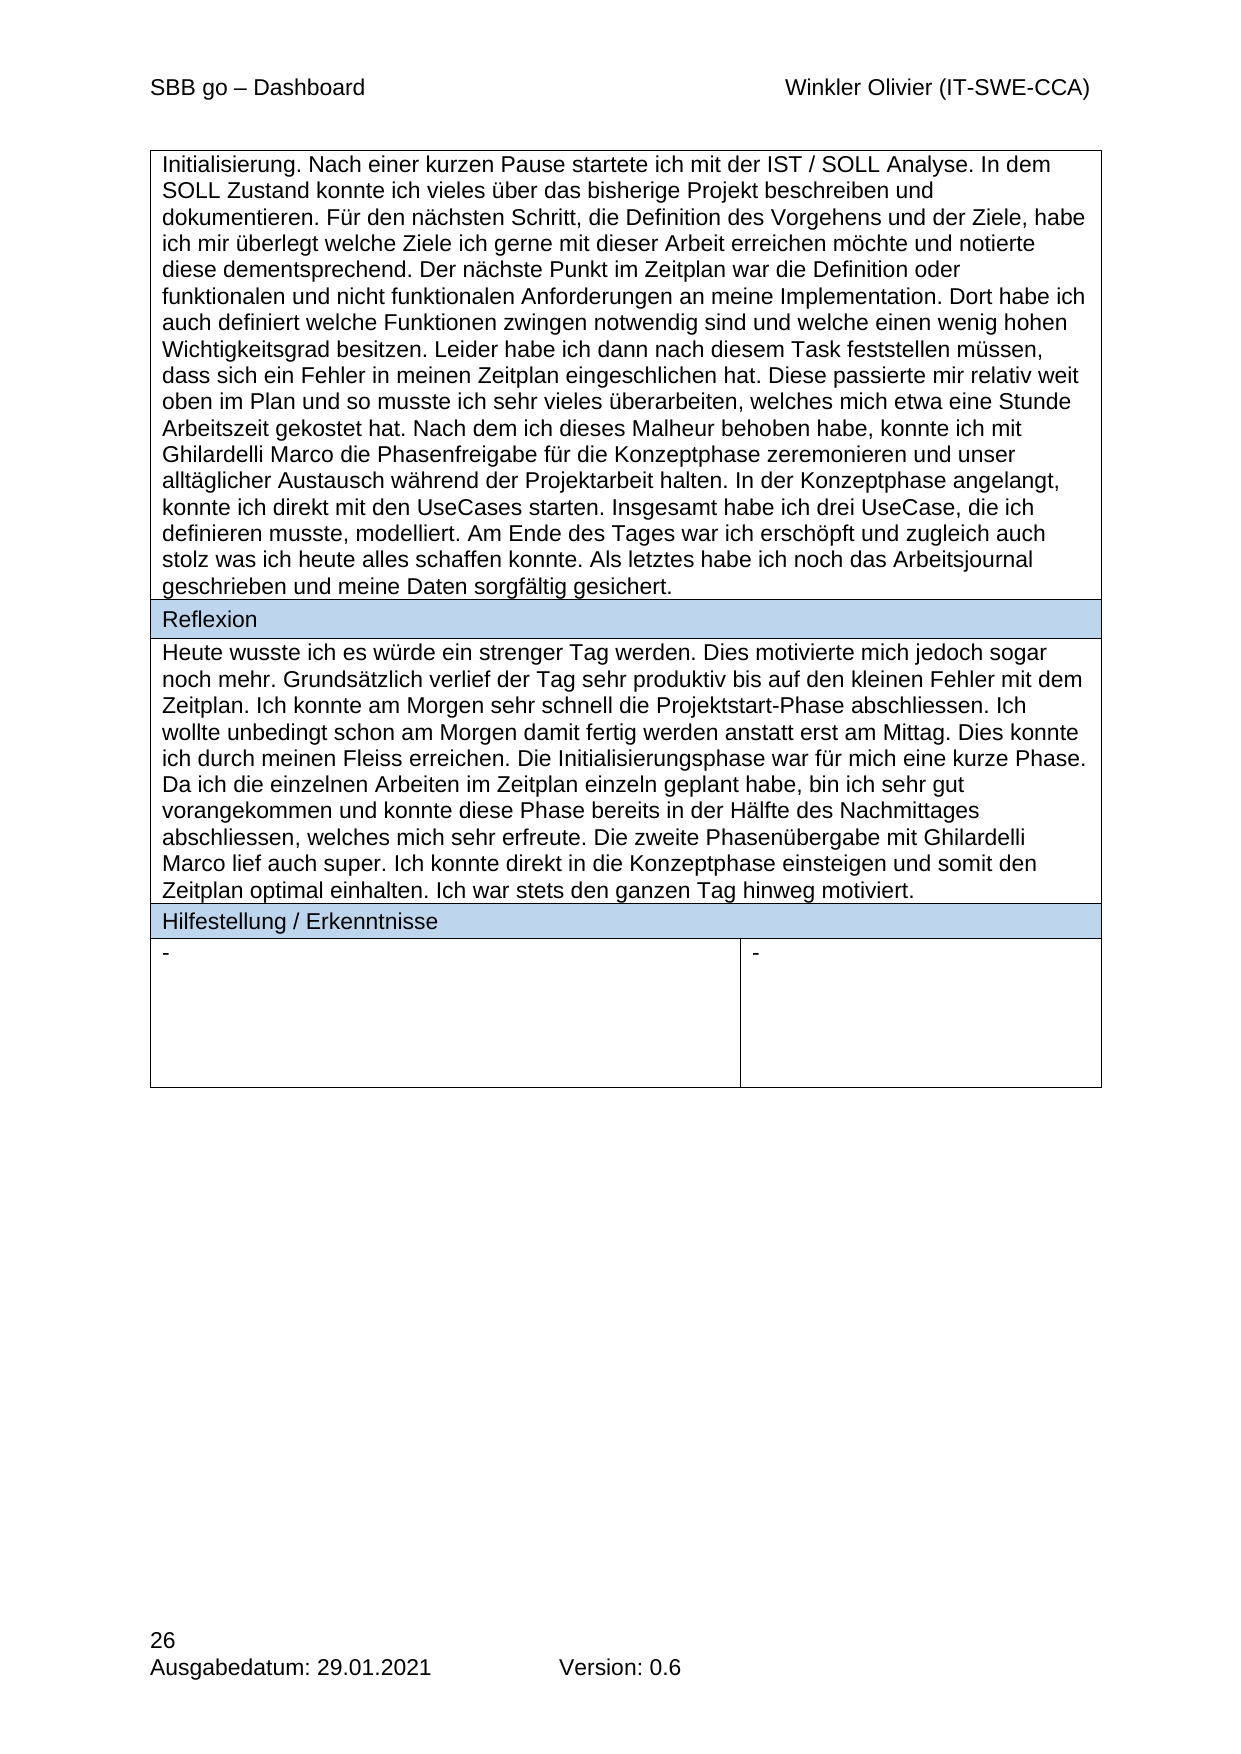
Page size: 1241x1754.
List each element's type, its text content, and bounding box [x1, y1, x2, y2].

table_cell Hilfestellung / Erkenntnisse [151, 904, 1101, 938]
table_cell Heute wusste ich es würde ein strenger Tag werden. Dies motivierte mich jedoch sogar noch mehr. Grundsätzlich verlief der Tag sehr produktiv bis auf den kleinen Fehler mit dem Zeitplan. Ich konnte am Morgen sehr schnell die Projektstart-Phase abschliessen. Ich wollte unbedingt schon am Morgen damit fertig werden anstatt erst am Mittag. Dies konnte ich durch meinen Fleiss erreichen. Die Initialisierungsphase war für mich eine kurze Phase. Da ich die einzelnen Arbeiten im Zeitplan einzeln geplant habe, bin ich sehr gut vorangekommen und konnte diese Phase bereits in der Hälfte des Nachmittages abschliessen, welches mich sehr erfreute. Die zweite Phasenübergabe mit Ghilardelli Marco lief auch super. Ich konnte direkt in die Konzeptphase einsteigen und somit den Zeitplan optimal einhalten. Ich war stets den ganzen Tag hinweg motiviert. [151, 639, 1101, 903]
table_cell - [151, 939, 740, 1087]
table_cell - [741, 939, 1101, 1087]
table_cell Reflexion [151, 600, 1101, 638]
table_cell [151, 151, 1101, 599]
